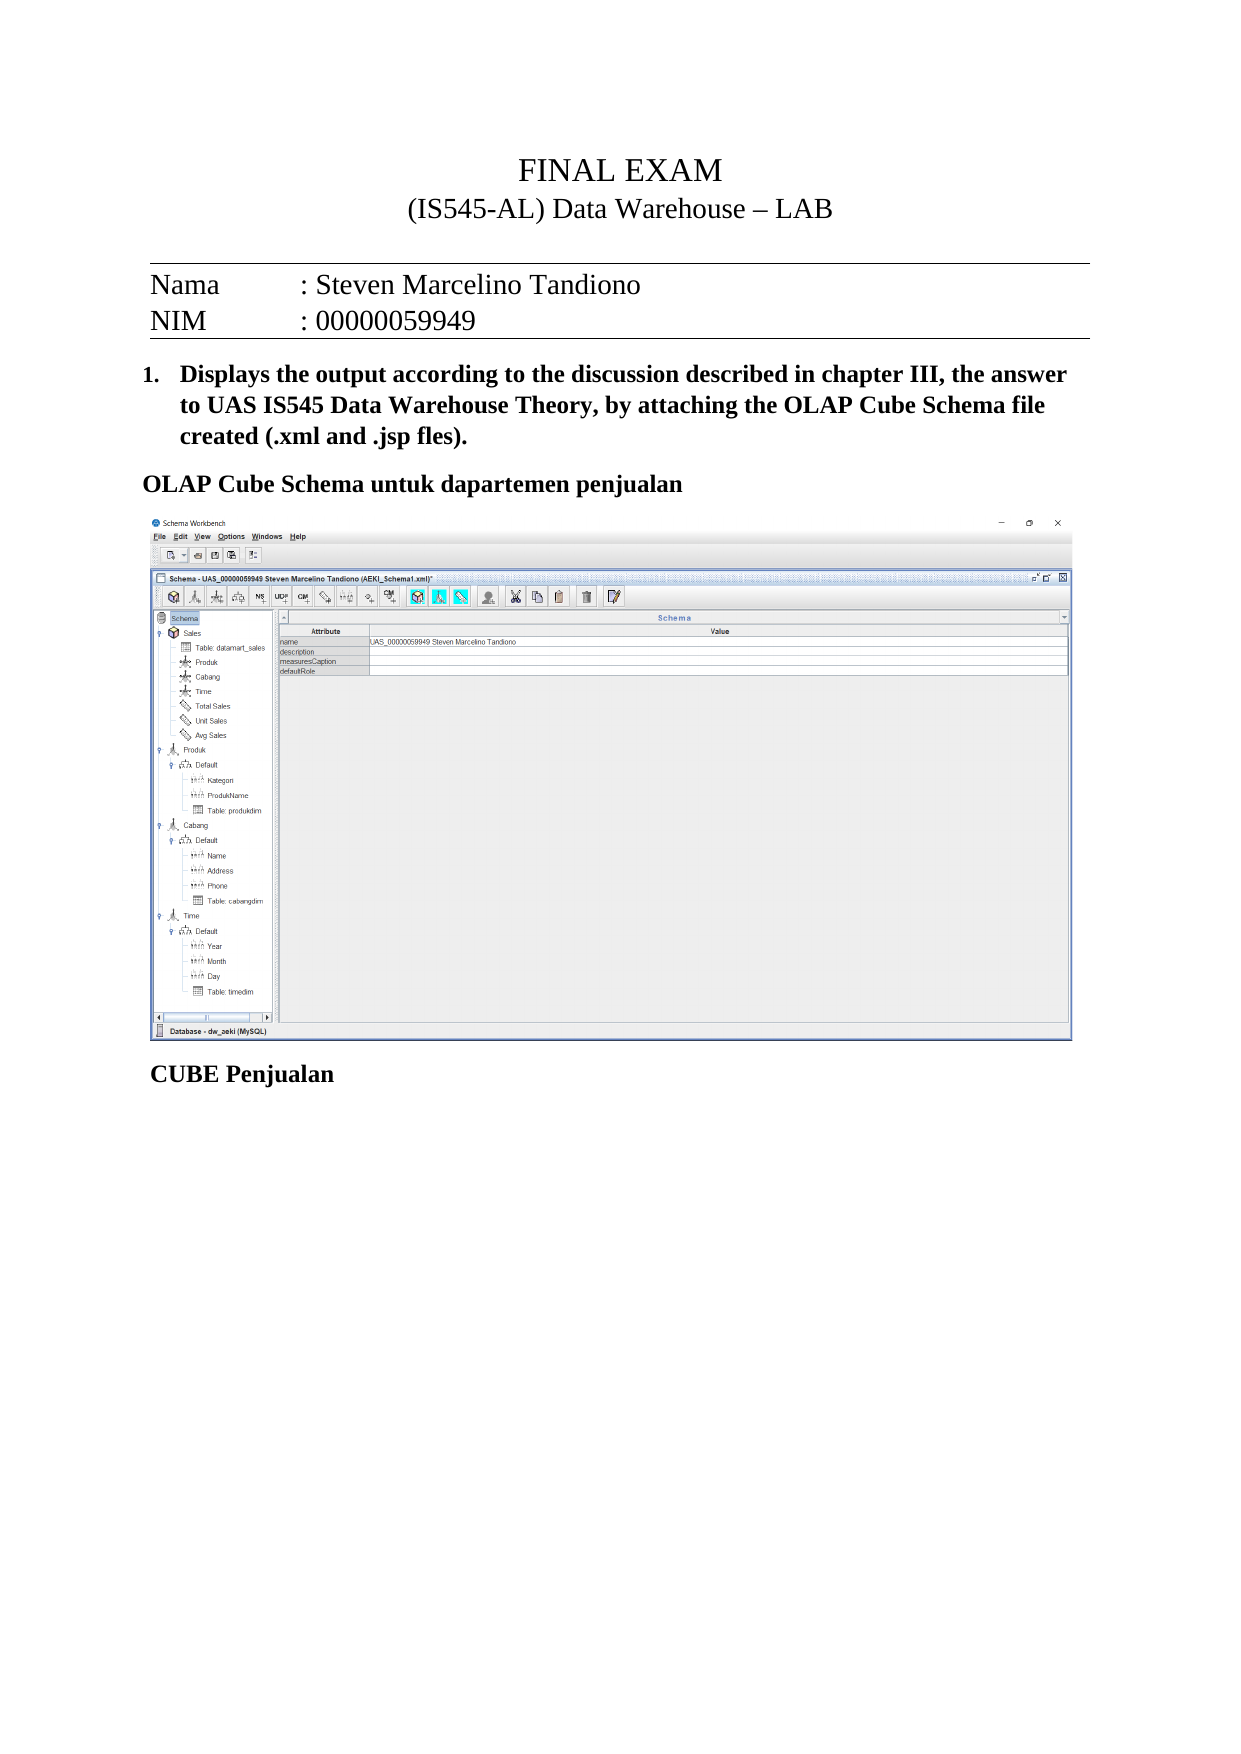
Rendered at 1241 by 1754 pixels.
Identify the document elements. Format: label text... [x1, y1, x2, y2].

text (IS545-AL) Data Warehouse – LAB [150, 191, 1090, 225]
text OLAP Cube Schema untuk dapartemen penjualan [142, 469, 1090, 497]
text Nama : Steven Marcelino Tandiono [150, 267, 1090, 300]
picture [150, 516, 1073, 1041]
list Displays the output according to the discussion described in chapter III, the answer to UAS IS545 Data Warehouse Theory, by attaching the OLAP Cube Schema file created (.xml and .jsp fles). [142, 359, 1090, 450]
text NIM : 00000059949 [150, 303, 1090, 338]
text FINAL EXAM [150, 150, 1090, 188]
text CUBE Penjualan [150, 1059, 1090, 1088]
